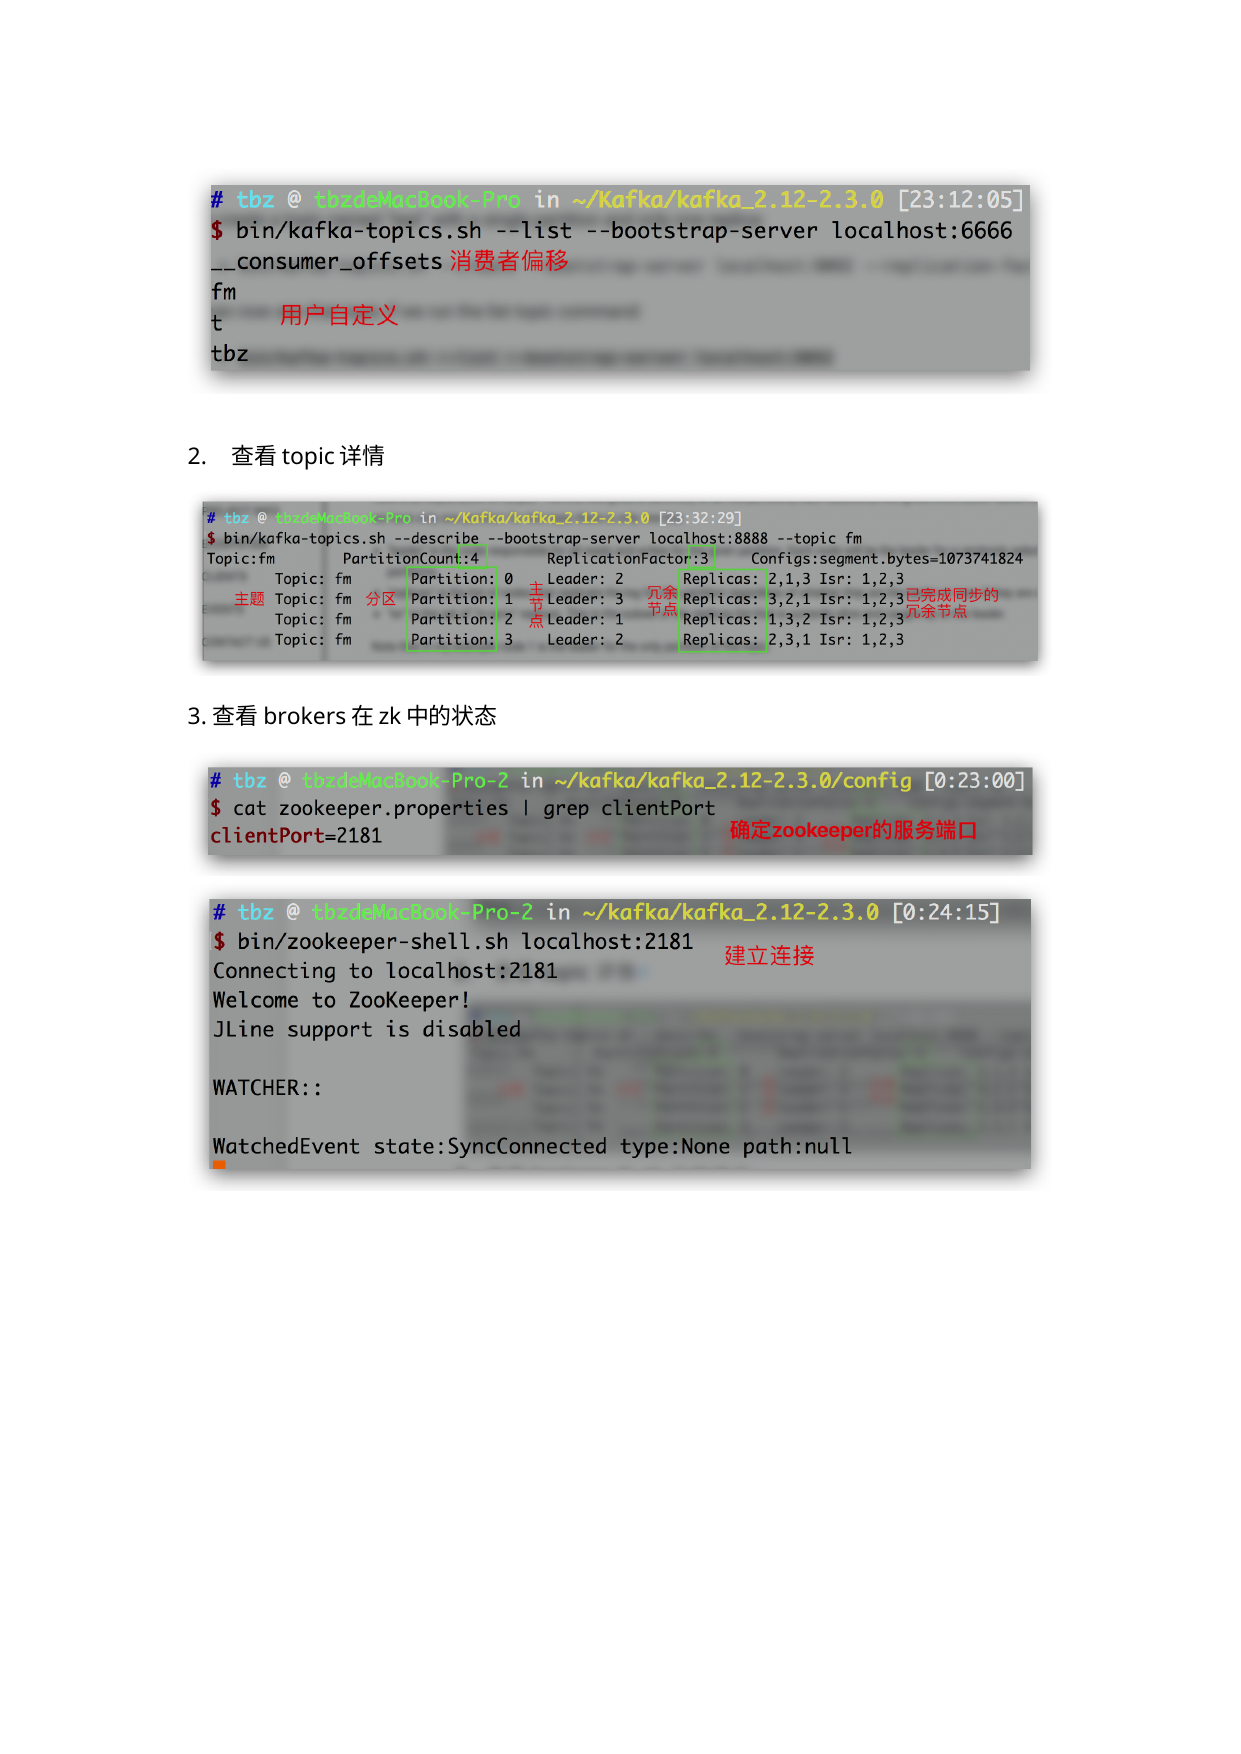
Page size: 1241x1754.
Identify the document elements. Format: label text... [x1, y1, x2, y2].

list 查看topic详情 [187, 422, 1053, 487]
picture [187, 747, 1053, 876]
picture [187, 487, 1053, 676]
picture [187, 877, 1053, 1191]
picture [187, 162, 1053, 394]
text 3. 查看brokers在zk中的状态 [187, 682, 1053, 747]
